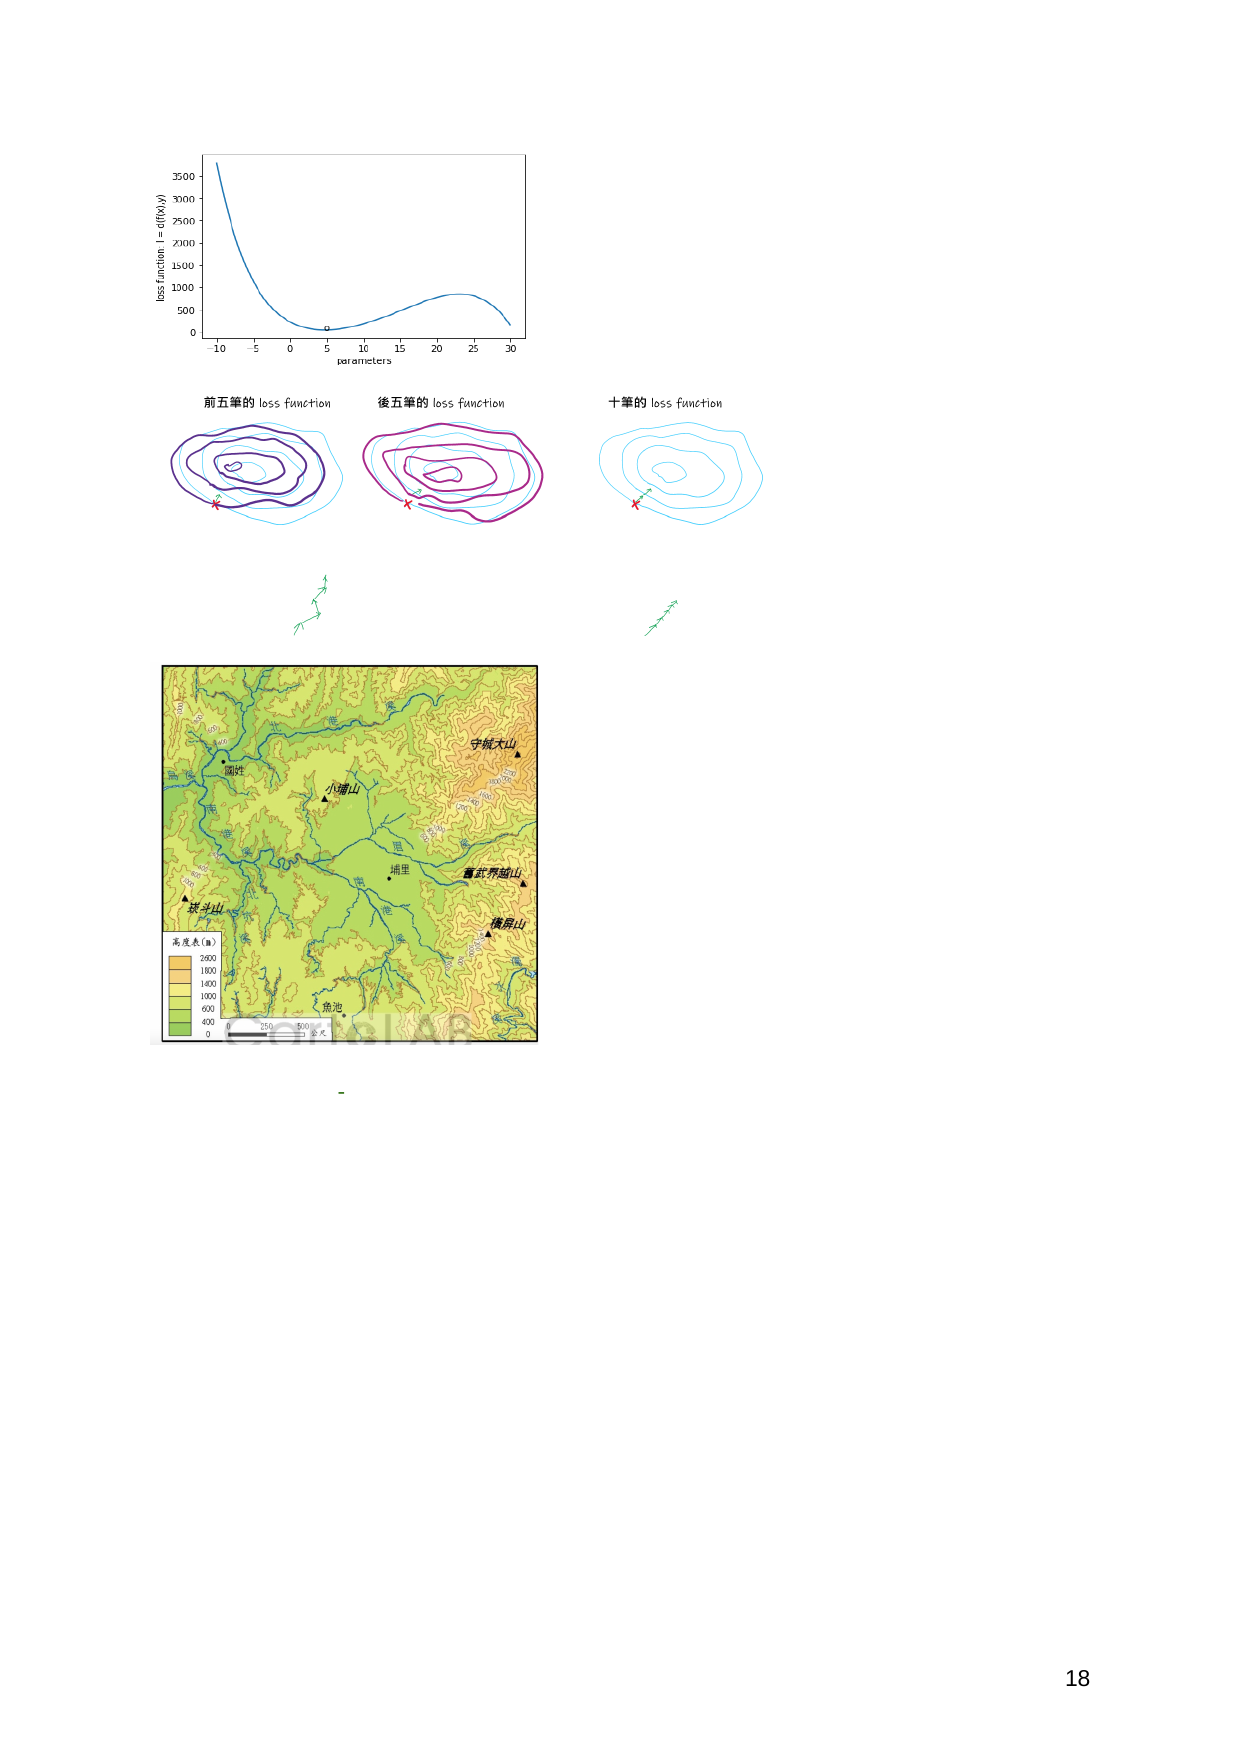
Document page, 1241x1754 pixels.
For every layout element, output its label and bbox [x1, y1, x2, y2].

picture [150, 662, 539, 1045]
picture [150, 373, 809, 659]
picture [150, 150, 531, 370]
